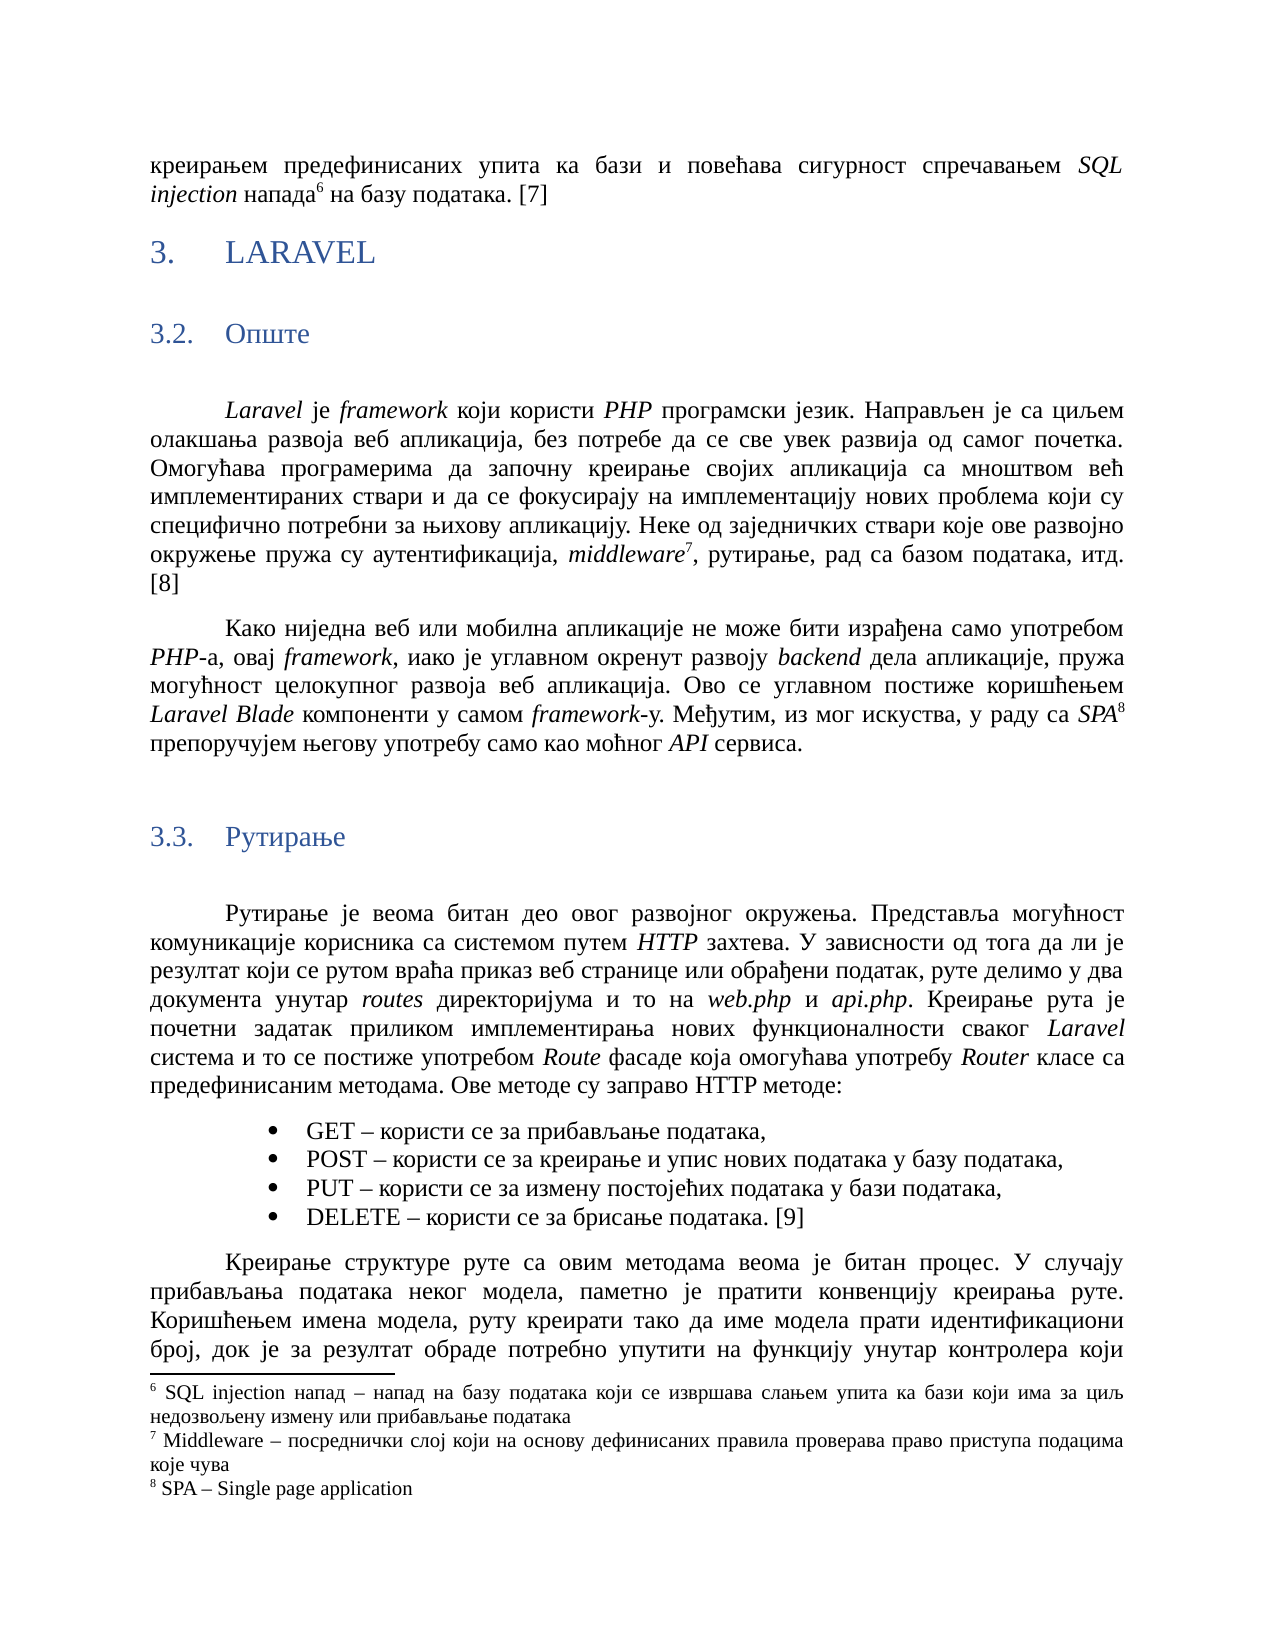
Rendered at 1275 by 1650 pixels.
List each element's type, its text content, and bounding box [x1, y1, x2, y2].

list POST – користи се за креирање и упис нових података у базу података, [269, 1144, 1125, 1173]
list PUT – користи се за измену постојећих података у бази података, [269, 1173, 1125, 1202]
subtitle Опште [150, 316, 1125, 350]
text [150, 150, 1125, 207]
list DELETE – користи се за брисање података. [269, 1202, 1125, 1231]
text Како ниједна веб или мобилна апликације не може бити израђена само употребом PHP-а, овај framework, иако је углавном окренут развоју backend дела апликације, пружа могућност целокупног развоја веб апликација. Ово се углавном постиже коришћењем Laravel Blade компоненти у самом framework-у. Међутим, из мог искуства, у раду са SPA препоручујем његову употребу само као моћног API сервиса. [150, 613, 1125, 757]
subtitle Рутирање [150, 819, 1125, 852]
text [150, 1247, 1125, 1362]
list GET – користи се за прибављање података, [269, 1116, 1125, 1144]
text Рутирање је веома битан део овог развојног окружења. Представља могућност комуникације корисника са системом путем HTTP захтева. У зависности од тога да ли је резултат који се рутом враћа приказ веб странице или обрађени податак, руте делимо у два документа унутар routes директоријума и то на web.php и api.php. Креирање рута је почетни задатак приликом имплементирања нових функционалности сваког Laravel система и то се постиже употребом Route фасаде која омогућава употребу Router класе са предефинисаним методама. Ове методе су заправо HTTP методе: [150, 898, 1125, 1099]
subtitle LARAVEL [150, 232, 1125, 271]
text Laravel је framework који користи PHP програмски језик. Направљен је са циљем олакшања развоја веб апликација, без потребе да се све увек развија од самог почетка. Омогућава програмерима да започну креирање својих апликација са мноштвом већ имплементираних ствари и да се фокусирају на имплементацију нових проблема који су специфично потребни за њихову апликацију. Неке од заједничких ствари које ове развојно окружење пружа су аутентификација, middleware, рутирање, рад са базом података, итд. [150, 395, 1125, 596]
